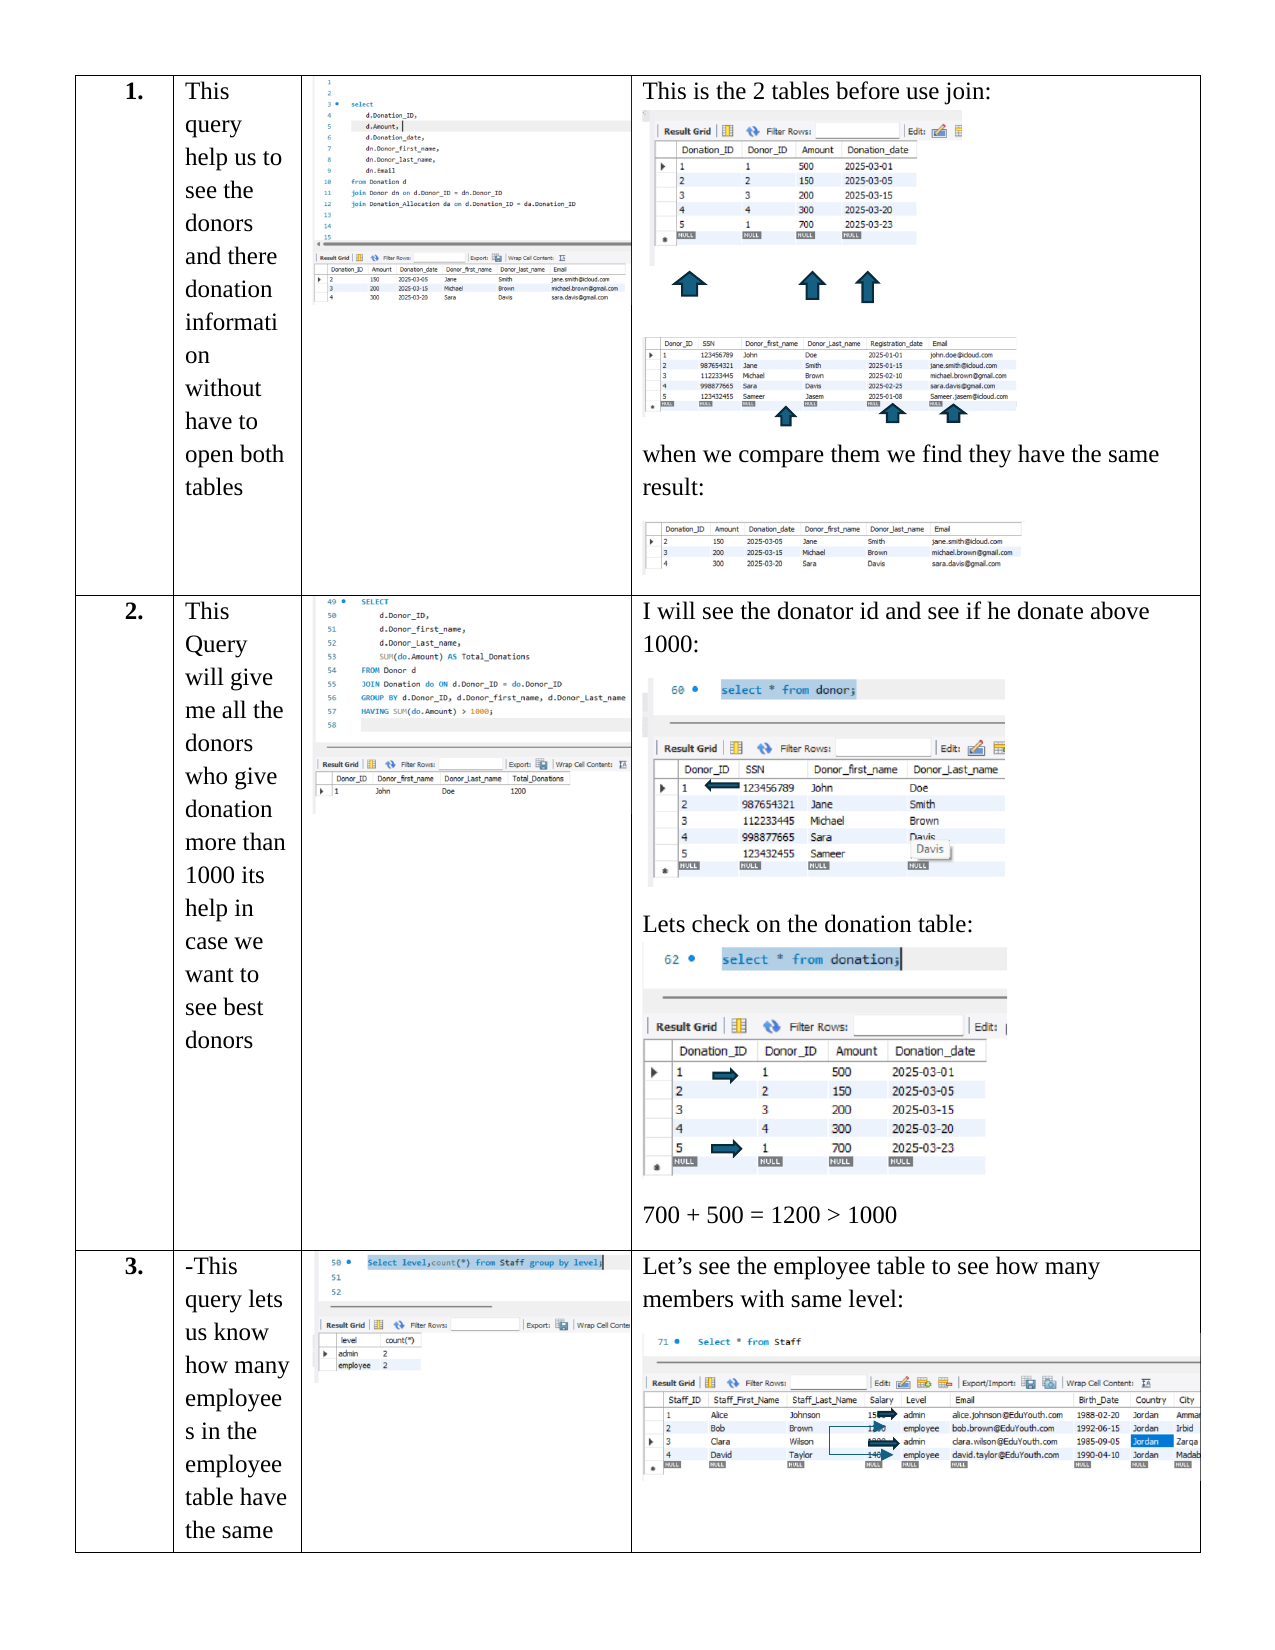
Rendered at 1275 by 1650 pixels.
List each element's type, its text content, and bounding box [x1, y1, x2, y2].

picture [312, 596, 632, 814]
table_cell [632, 1251, 1200, 1552]
table_cell This Query will give me all the donors who give donation more than 1000 its help in case we want to see best donors [174, 596, 301, 1250]
picture [642, 337, 1017, 417]
picture [642, 942, 1008, 1179]
picture [642, 1333, 1201, 1481]
table_cell [76, 76, 173, 595]
table_cell This query help us to see the donors and there donation information without have to open both tables [174, 76, 301, 595]
table_cell [302, 76, 631, 595]
table_cell [76, 596, 173, 1250]
picture [642, 110, 962, 266]
table_cell [302, 596, 631, 1250]
picture [642, 678, 1005, 887]
picture [312, 76, 632, 305]
table_cell [302, 1251, 631, 1552]
picture [642, 521, 1026, 575]
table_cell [174, 1251, 301, 1552]
table_cell I will see the donator id and see if he donate above 1000: Lets check on the donation table: 700 + 500 = 1200 > 1000 [632, 596, 1200, 1250]
table_cell [76, 1251, 173, 1552]
picture [312, 1251, 630, 1383]
table_cell This is the 2 tables before use join: when we compare them we find they have the same result: [632, 76, 1200, 595]
